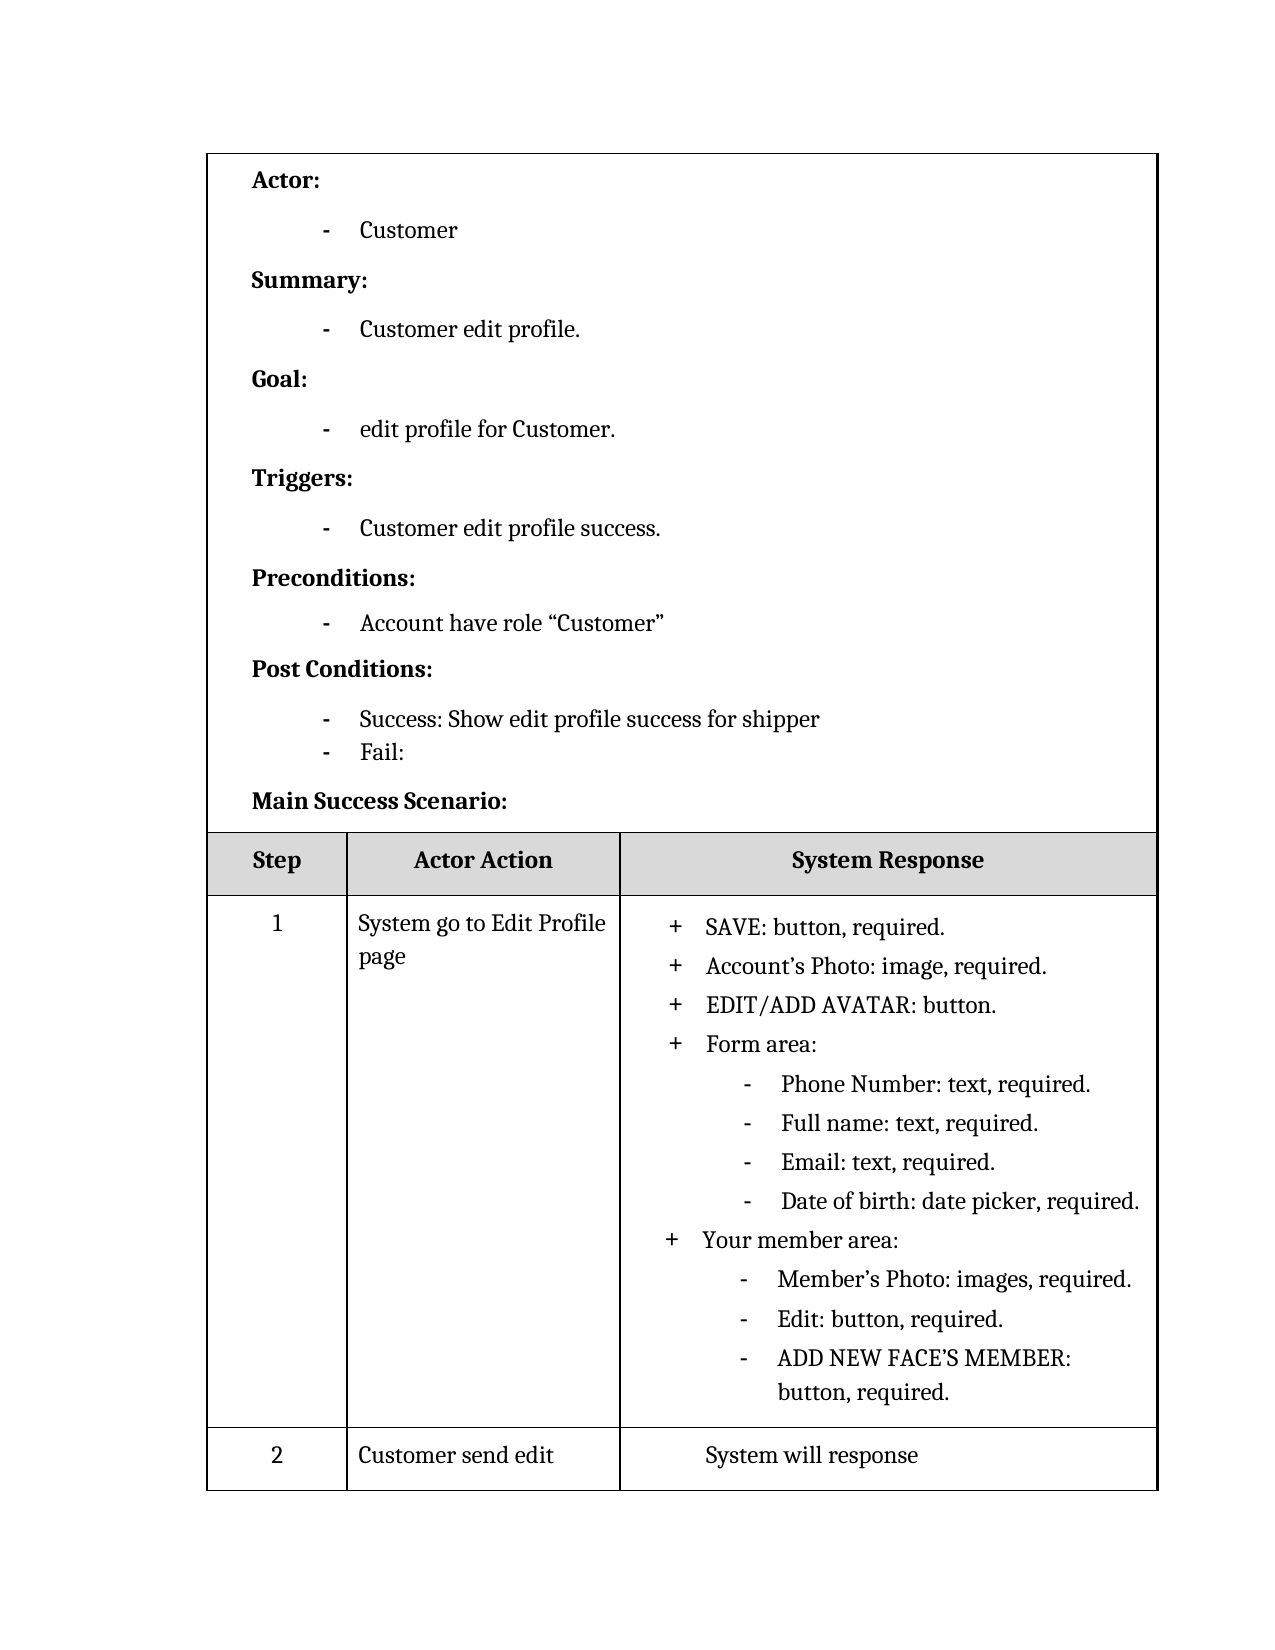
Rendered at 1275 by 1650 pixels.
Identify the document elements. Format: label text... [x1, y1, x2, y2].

table_cell Step [208, 833, 346, 895]
table_cell SAVE: button, required. Account’s Photo: image, required. EDIT/ADD AVATAR: button. Form area: Phone Number: text, required. Full name: text, required. Email: text, required. Date of birth: date picker, required. Your member area: Member’s Photo: images, required. Edit: button, required. ADD NEW FACE’S MEMBER: button, required. [621, 896, 1156, 1427]
table_cell Actor: Customer Summary: Customer edit profile. Goal: edit profile for Customer. Triggers: Customer edit profile success. Preconditions: Account have role “Customer” Post Conditions: Success: Show edit profile success for shipper Fail: Main Success Scenario: [208, 154, 1156, 832]
table_cell System Response [621, 833, 1156, 895]
table_cell 2 [208, 1428, 346, 1490]
table_cell 1 [208, 896, 346, 1427]
table_cell Actor Action [348, 833, 619, 895]
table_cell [348, 1428, 619, 1490]
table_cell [621, 1428, 1156, 1490]
table_cell System go to Edit Profile page [348, 896, 619, 1427]
